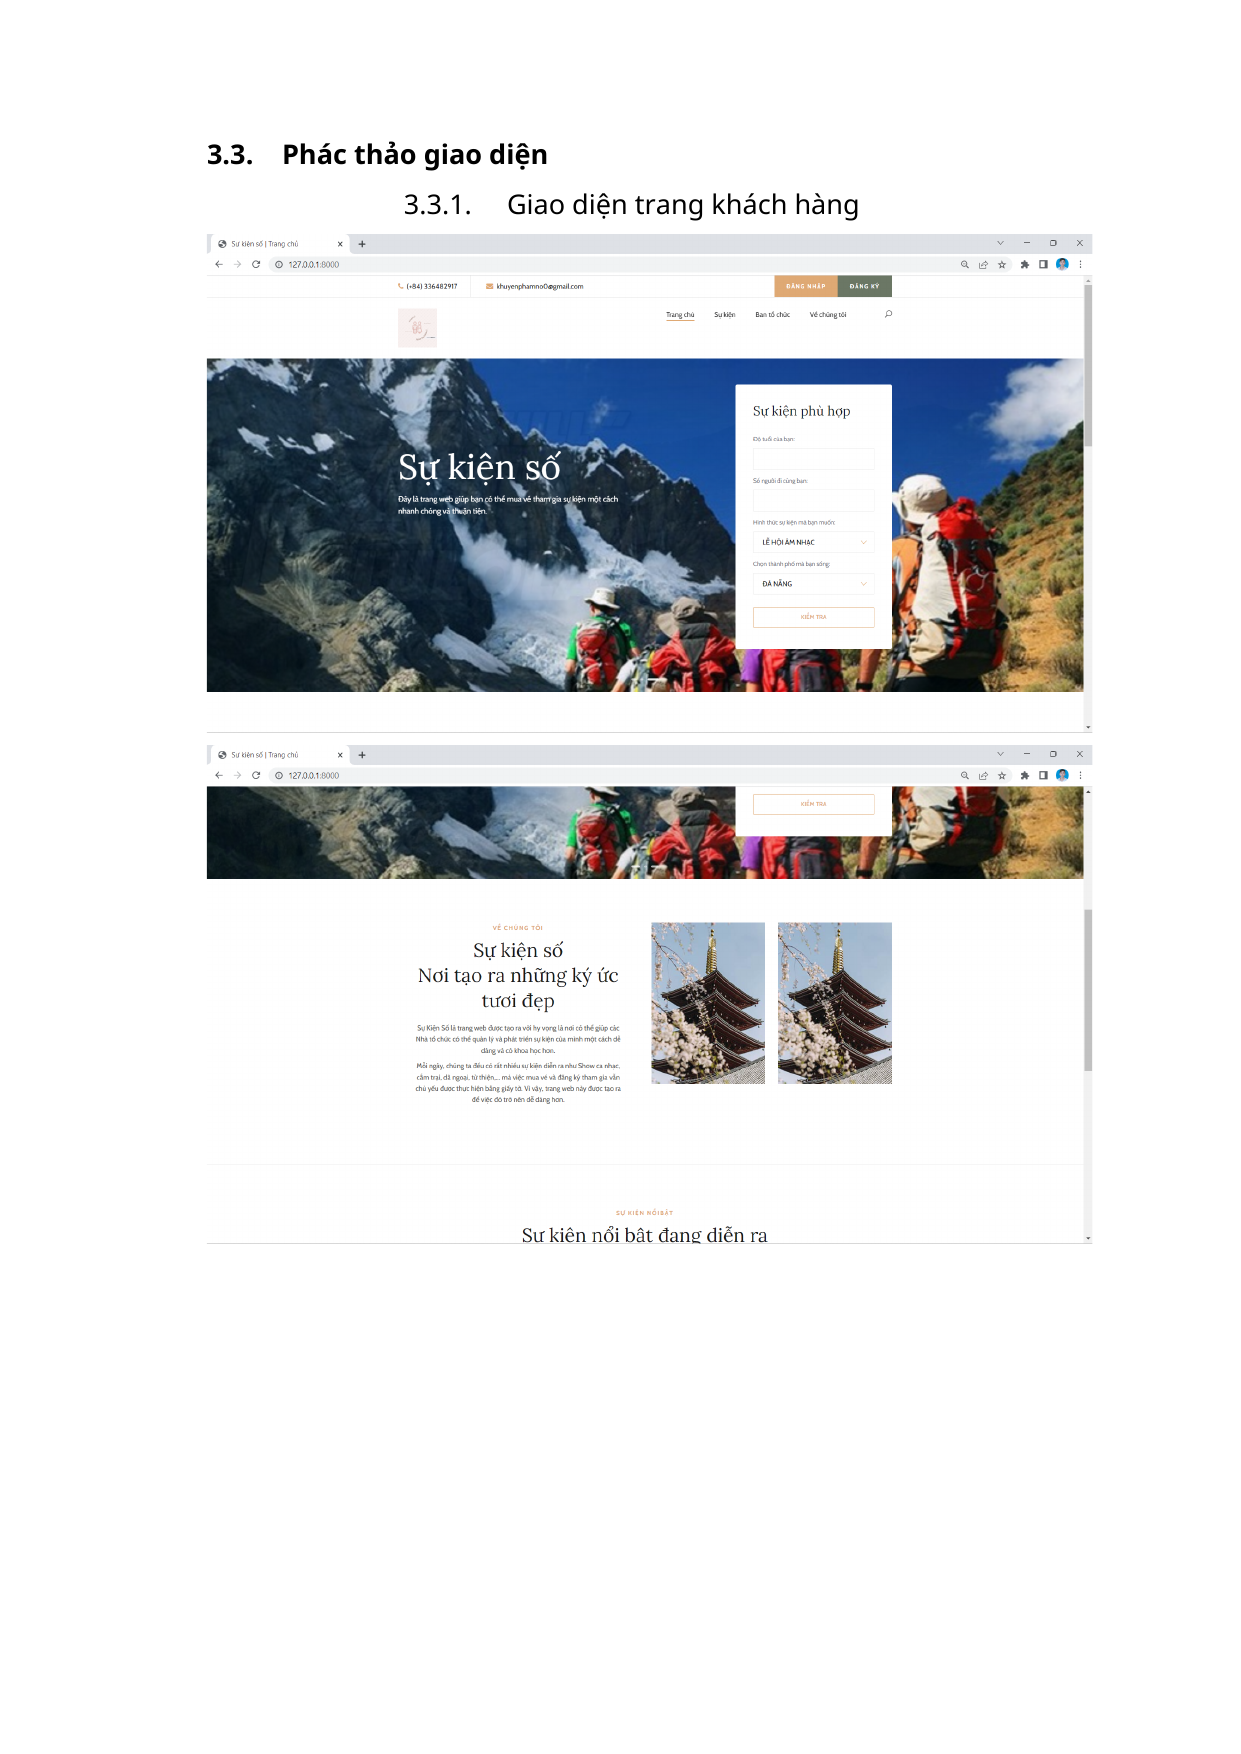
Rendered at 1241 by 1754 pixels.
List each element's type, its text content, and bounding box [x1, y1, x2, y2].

picture [206, 234, 1093, 733]
text Phác thảo giao diện [207, 136, 1092, 173]
picture [206, 745, 1093, 1244]
text Giao diện trang khách hàng [329, 185, 1092, 222]
